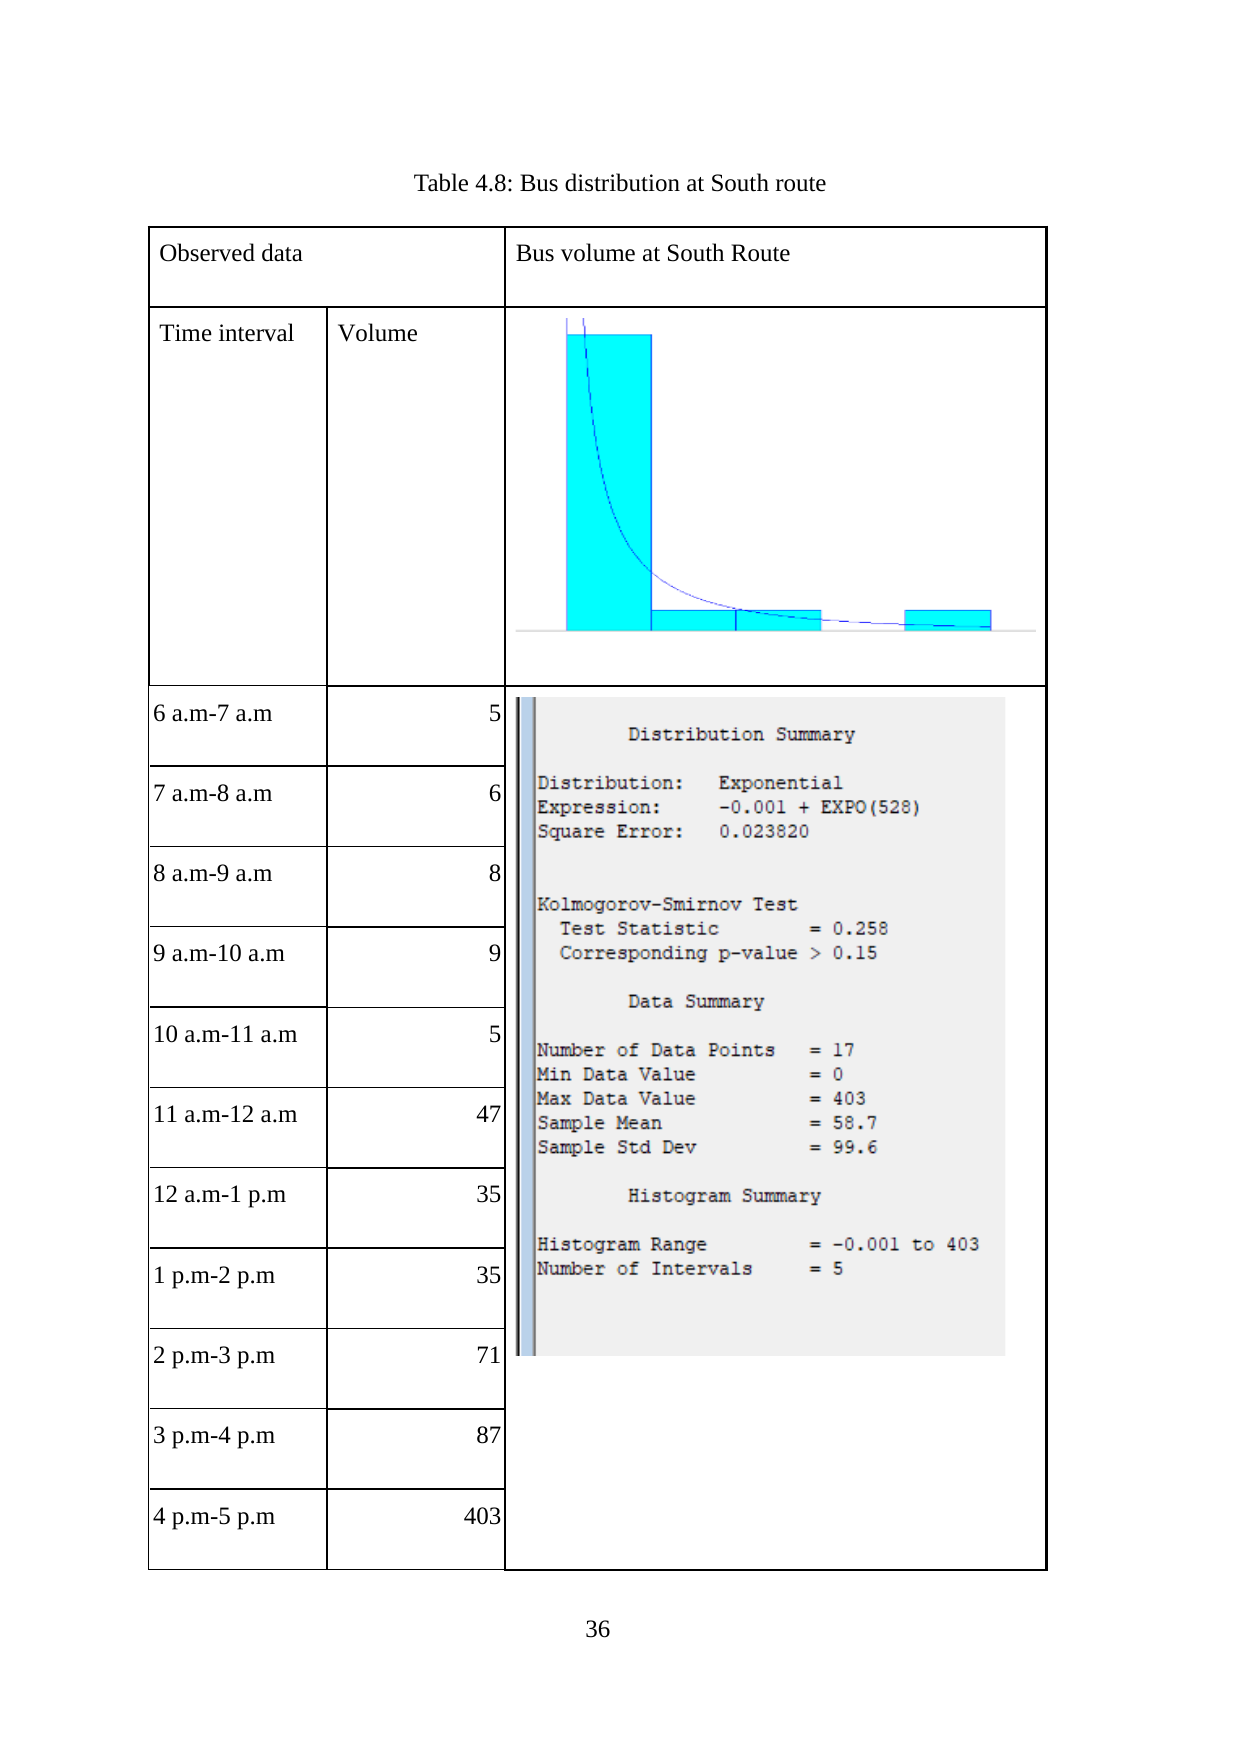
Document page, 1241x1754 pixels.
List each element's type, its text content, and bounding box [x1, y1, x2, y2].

table_header Observed data [150, 228, 504, 306]
table_cell 12 a.m-1 p.m [149, 1167, 326, 1247]
table_cell 71 [328, 1329, 504, 1408]
table_cell 9 [328, 928, 504, 1006]
table_cell 8 a.m-9 a.m [149, 846, 326, 926]
picture [515, 697, 1006, 1356]
table_cell 35 [328, 1169, 504, 1247]
table_cell 6 a.m-7 a.m [149, 686, 326, 765]
table_cell 9 a.m-10 a.m [149, 926, 326, 1006]
table_cell 11 a.m-12 a.m [149, 1087, 326, 1167]
table_cell 7 a.m-8 a.m [149, 765, 326, 846]
table_cell Volume [328, 308, 504, 685]
table_cell 47 [328, 1088, 504, 1167]
table_cell 87 [328, 1410, 504, 1488]
table_cell 4 p.m-5 p.m [149, 1488, 326, 1568]
table_cell 5 [328, 1008, 504, 1087]
table_cell [506, 308, 1045, 685]
table_cell 403 [328, 1490, 504, 1568]
table_cell 6 [328, 767, 504, 846]
table_header Bus volume at South Route [506, 228, 1045, 306]
table_cell 3 p.m-4 p.m [149, 1408, 326, 1488]
table_cell 5 [328, 687, 504, 765]
picture [515, 318, 1036, 646]
table_cell 10 a.m-11 a.m [149, 1006, 326, 1087]
table_cell 35 [328, 1249, 504, 1328]
table_cell Time interval [150, 308, 326, 685]
table_cell 8 [328, 847, 504, 926]
table_cell 2 p.m-3 p.m [149, 1328, 326, 1408]
table_cell 1 p.m-2 p.m [149, 1247, 326, 1328]
table_cell [506, 687, 1045, 1568]
